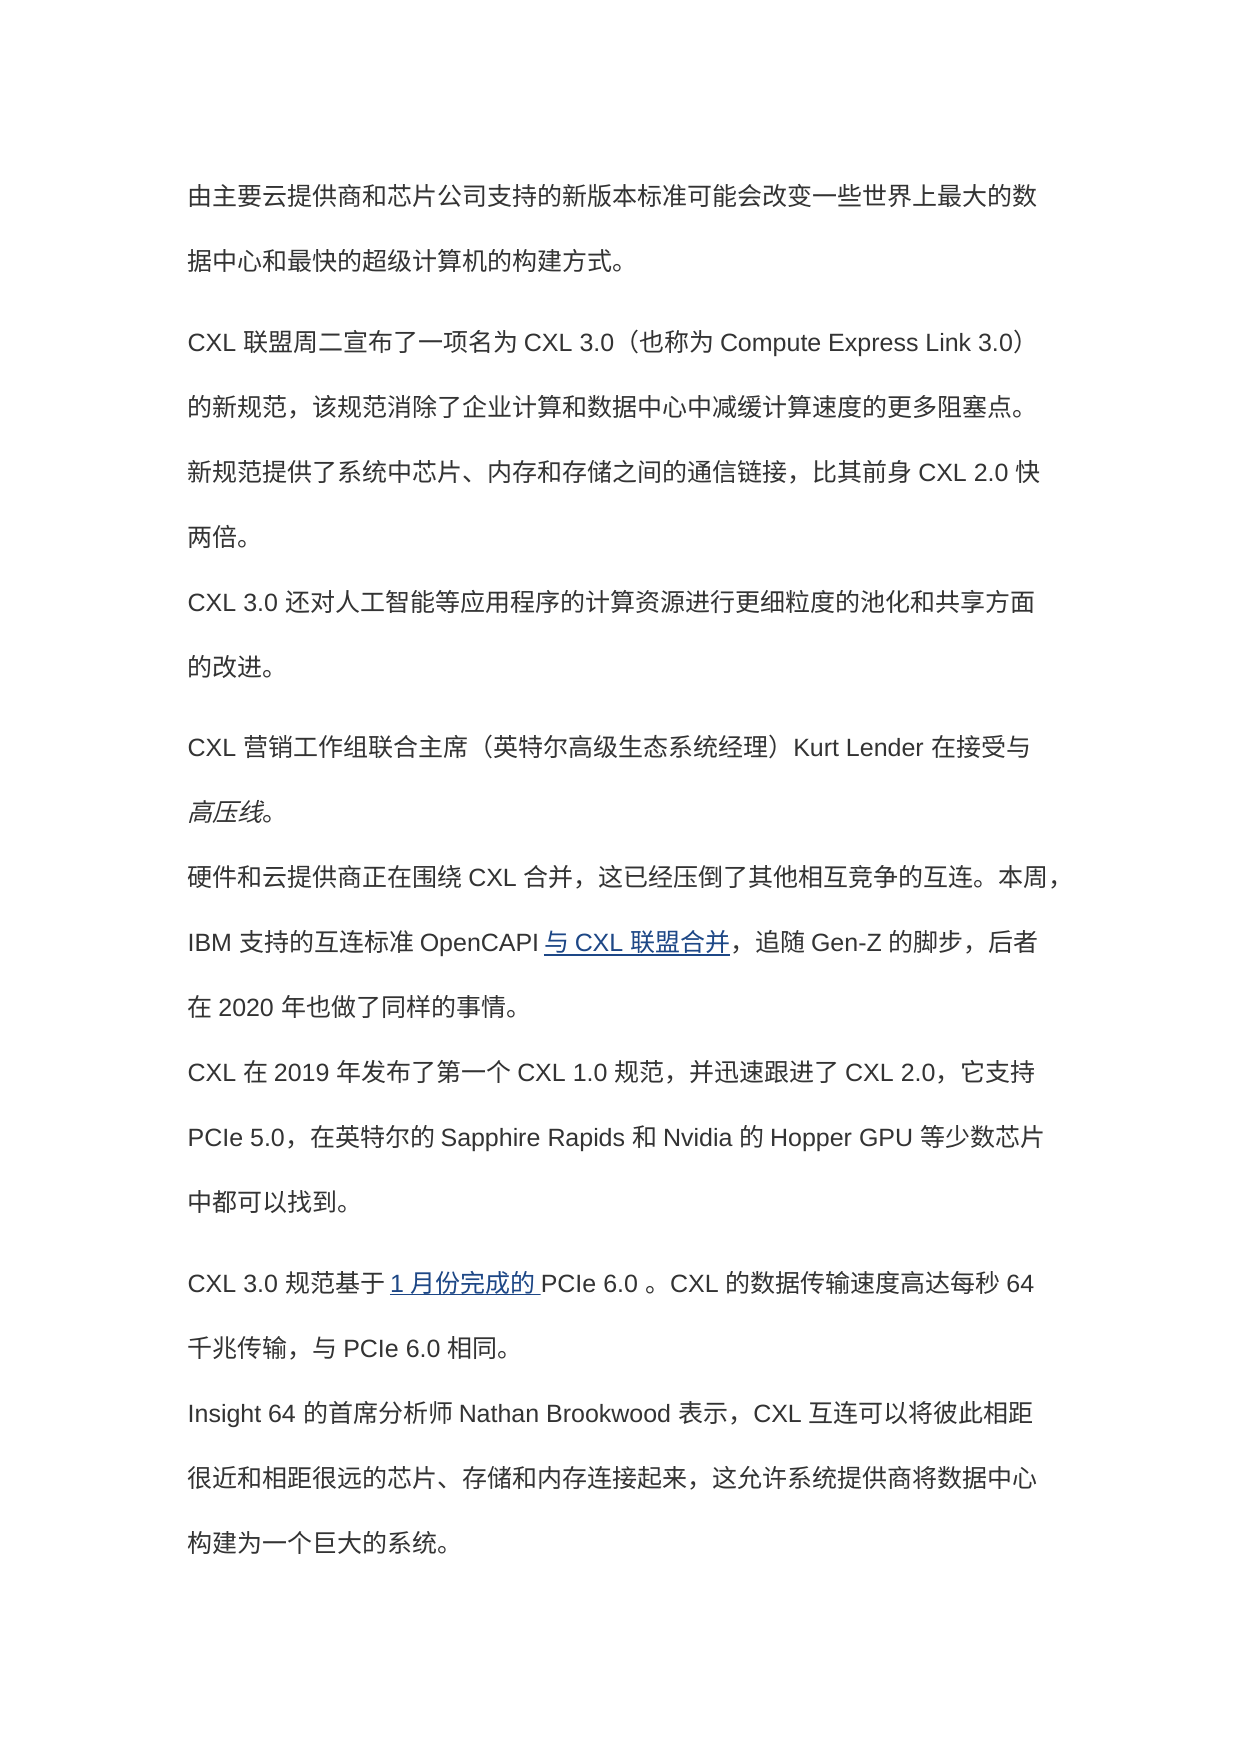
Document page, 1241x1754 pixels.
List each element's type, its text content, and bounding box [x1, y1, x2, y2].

text CXL 营销工作组联合主席（英特尔高级生态系统经理）Kurt Lender 在接受与高压线。 [187, 713, 1053, 843]
text CXL 3.0 规范基于1 月份完成的PCIe 6.0 。CXL 的数据传输速度高达每秒 64 千兆传输，与 PCIe 6.0 相同。 [187, 1249, 1053, 1379]
text 由主要云提供商和芯片公司支持的新版本标准可能会改变一些世界上最大的数据中心和最快的超级计算机的构建方式。 [187, 162, 1053, 292]
text Insight 64 的首席分析师 Nathan Brookwood 表示，CXL 互连可以将彼此相距很近和相距很远的芯片、存储和内存连接起来，这允许系统提供商将数据中心构建为一个巨大的系统。 [187, 1379, 1053, 1574]
text CXL 联盟周二宣布了一项名为 CXL 3.0（也称为 Compute Express Link 3.0）的新规范，该规范消除了企业计算和数据中心中减缓计算速度的更多阻塞点。新规范提供了系统中芯片、内存和存储之间的通信链接，比其前身 CXL 2.0 快两倍。 [187, 308, 1053, 568]
text CXL 在 2019 年发布了第一个 CXL 1.0 规范，并迅速跟进了 CXL 2.0，它支持 PCIe 5.0，在英特尔的 Sapphire Rapids 和 Nvidia 的 Hopper GPU 等少数芯片中都可以找到。 [187, 1038, 1053, 1233]
text CXL 3.0 还对人工智能等应用程序的计算资源进行更细粒度的池化和共享方面的改进。 [187, 568, 1053, 698]
text 硬件和云提供商正在围绕 CXL 合并，这已经压倒了其他相互竞争的互连。本周，IBM 支持的互连标准 OpenCAPI与 CXL 联盟合并，追随 Gen-Z 的脚步，后者在 2020 年也做了同样的事情。 [187, 843, 1053, 1038]
